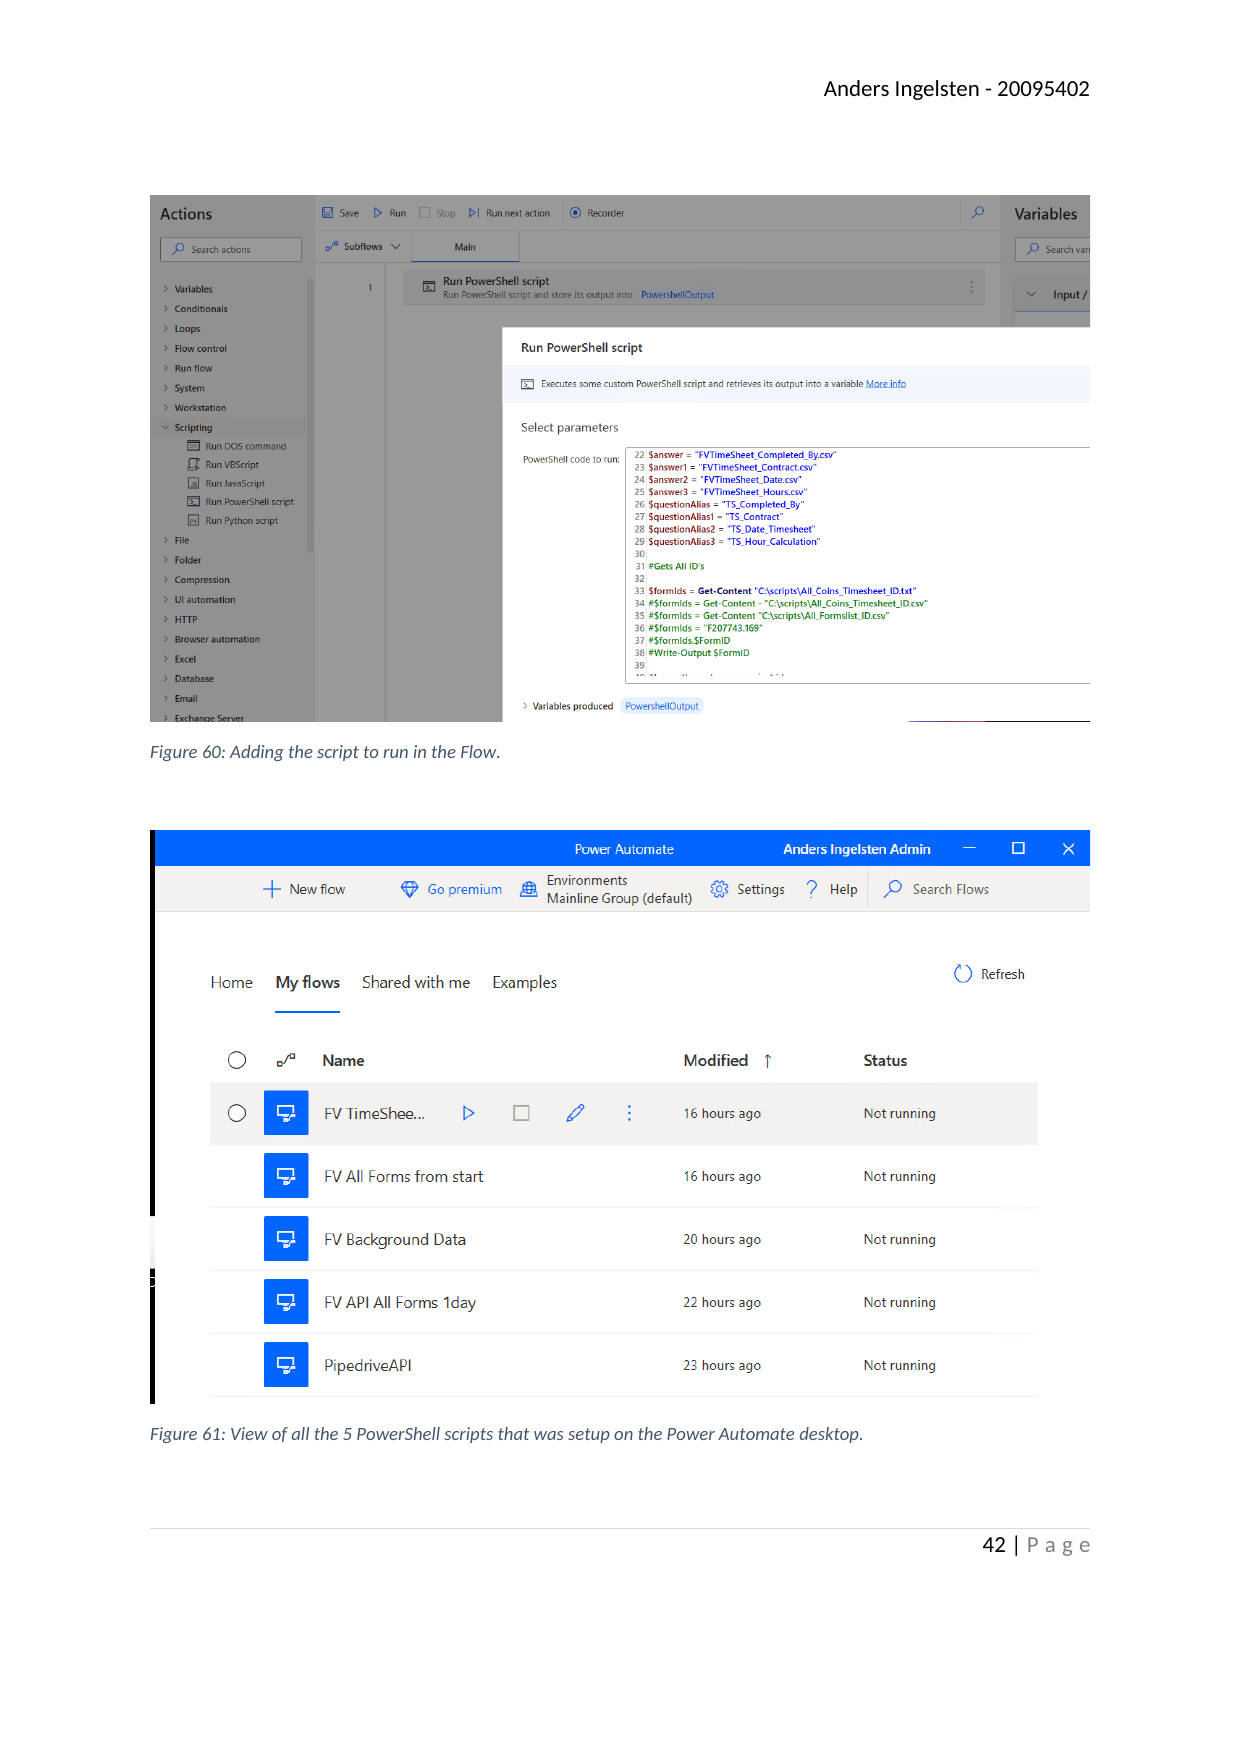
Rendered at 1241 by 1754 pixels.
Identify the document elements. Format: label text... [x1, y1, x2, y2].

picture [150, 195, 1091, 722]
picture [150, 830, 1091, 1404]
text Figure 61: View of all the 5 PowerShell scripts that was setup on the Power Automate desktop. [150, 1422, 1090, 1445]
text Figure 60: Adding the script to run in the Flow. [150, 740, 1090, 763]
